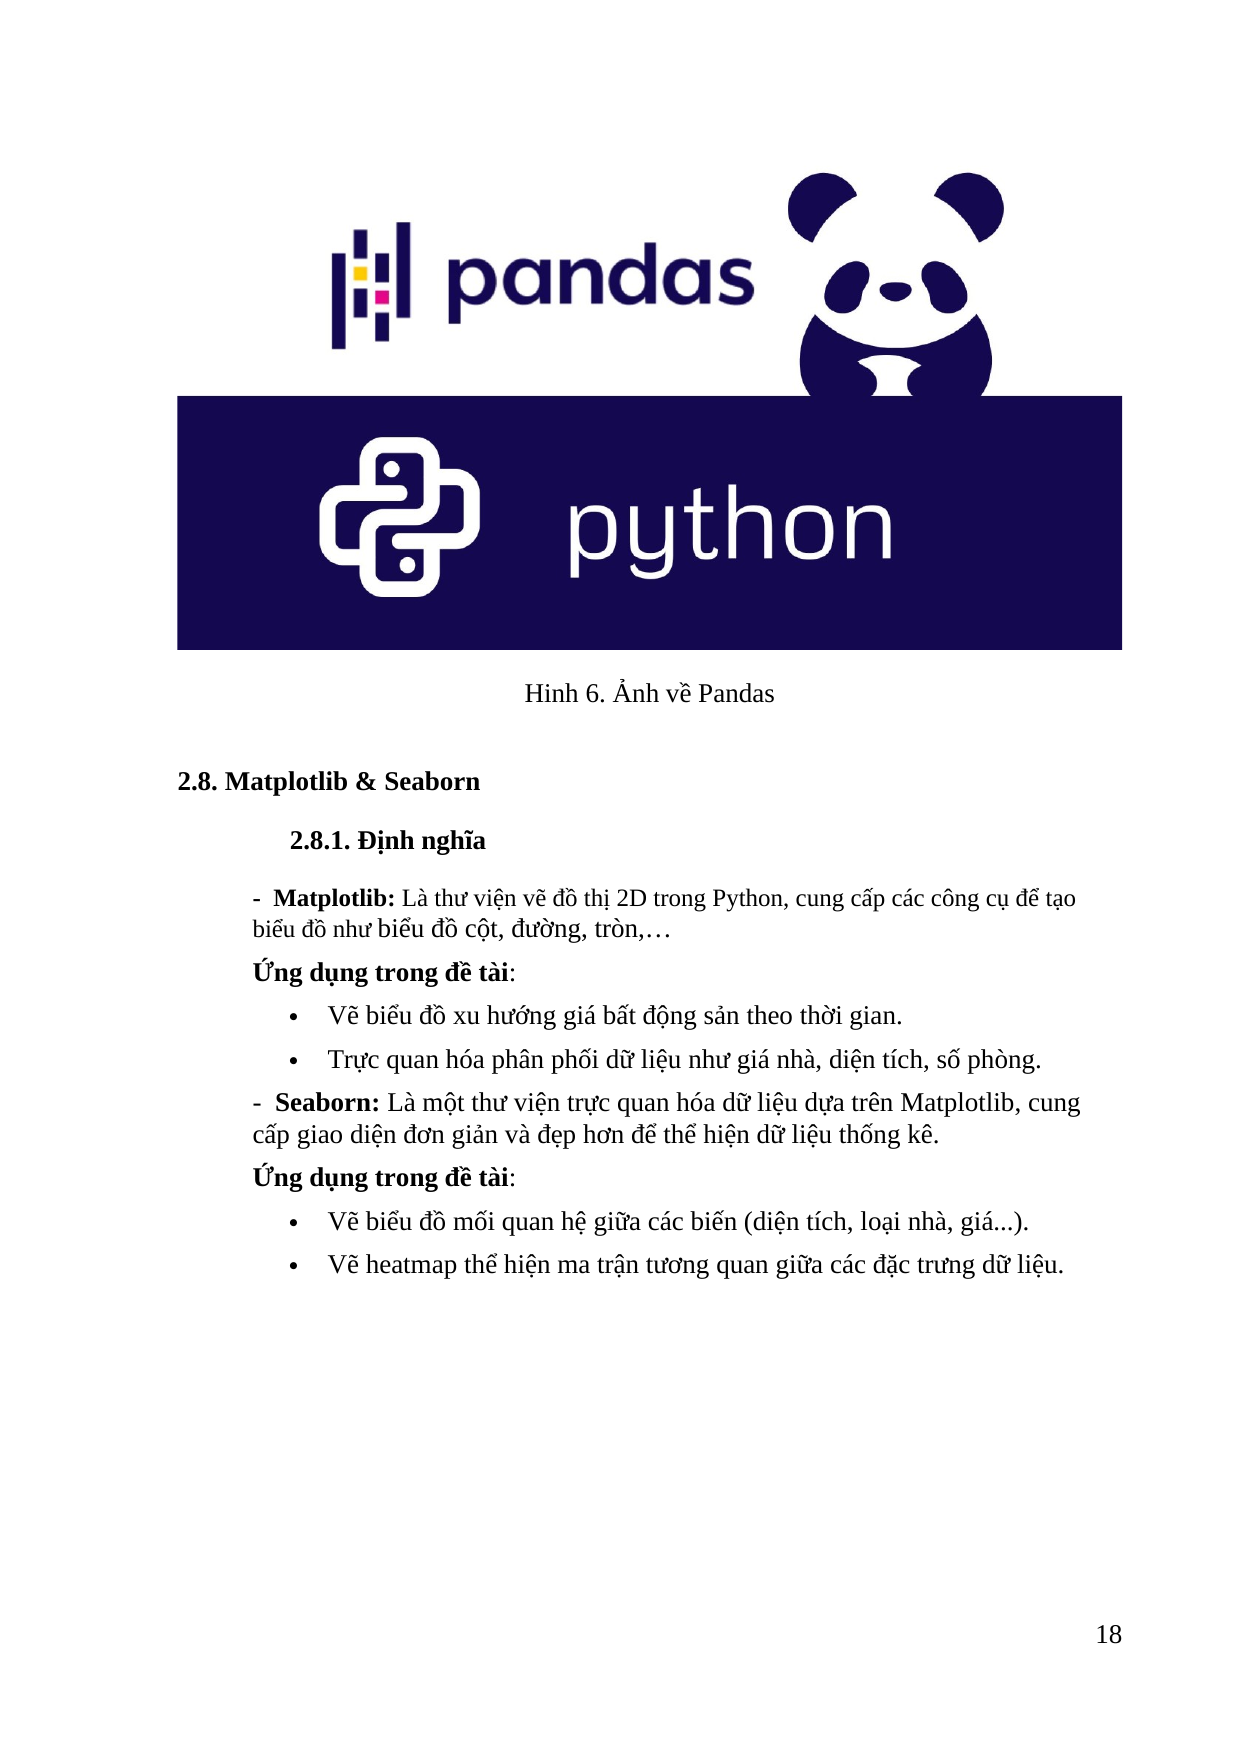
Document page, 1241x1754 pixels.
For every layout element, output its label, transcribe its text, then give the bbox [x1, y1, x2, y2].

subtitle 2.8. Matplotlib & Seaborn [177, 765, 1122, 796]
subtitle 2.8.1. Định nghĩa [289, 824, 1122, 855]
list Vẽ biểu đồ mối quan hệ giữa các biến (diện tích, loại nhà, giá...). [290, 1205, 1122, 1236]
list Vẽ biểu đồ xu hướng giá bất động sản theo thời gian. [290, 999, 1122, 1030]
text Ứng dụng trong đề tài: [252, 1161, 1122, 1192]
text Ứng dụng trong đề tài: [252, 956, 1122, 987]
list Vẽ heatmap thể hiện ma trận tương quan giữa các đặc trưng dữ liệu. [290, 1249, 1122, 1280]
text - Matplotlib: Là thư viện vẽ đồ thị 2D trong Python, cung cấp các công cụ để tạo biểu đồ như biểu đồ cột, đường, tròn,… [252, 883, 1122, 943]
list Trực quan hóa phân phối dữ liệu như giá nhà, diện tích, số phòng. [290, 1043, 1122, 1074]
text - Seaborn: Là một thư viện trực quan hóa dữ liệu dựa trên Matplotlib, cung cấp giao diện đơn giản và đẹp hơn để thể hiện dữ liệu thống kê. [252, 1087, 1122, 1149]
picture [177, 118, 1123, 650]
